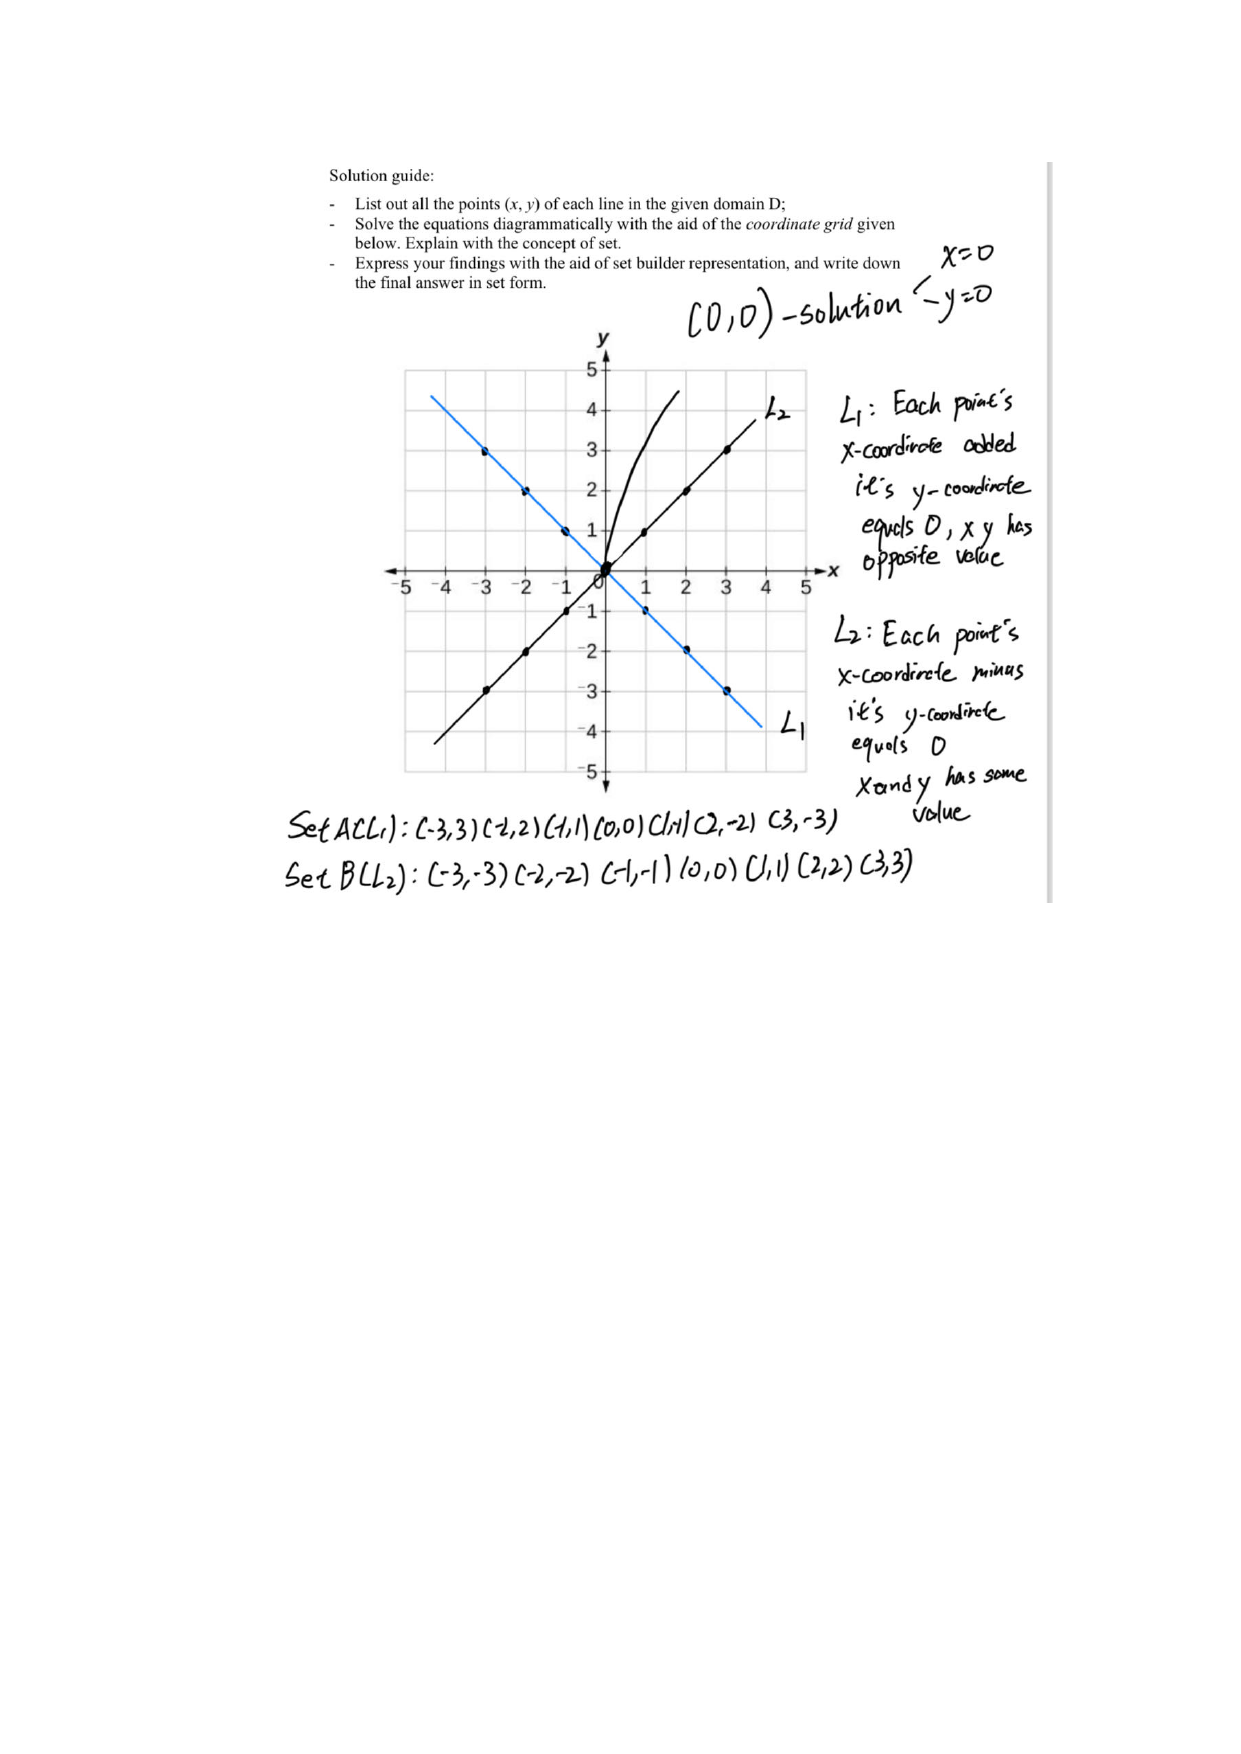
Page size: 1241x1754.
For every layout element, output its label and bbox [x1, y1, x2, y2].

picture [187, 162, 1053, 903]
